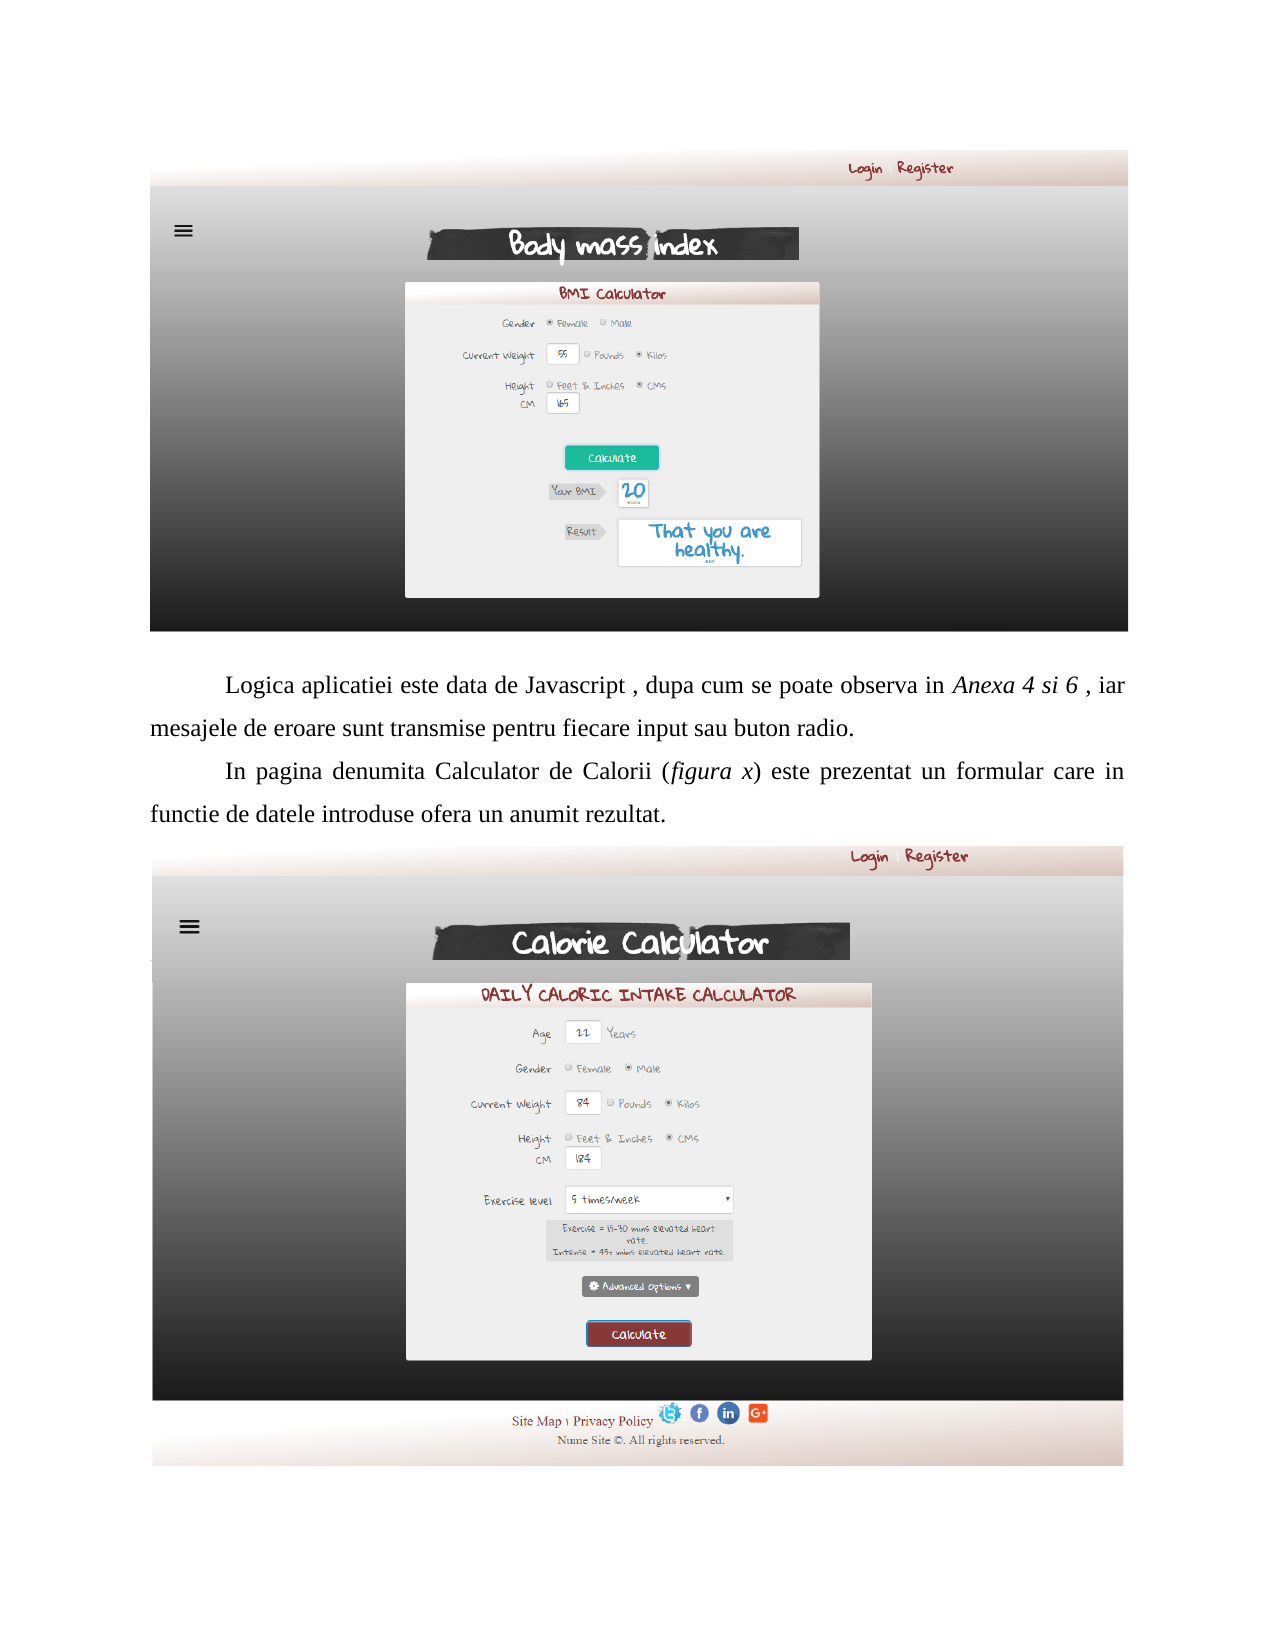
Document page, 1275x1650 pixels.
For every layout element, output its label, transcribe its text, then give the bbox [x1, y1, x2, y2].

text In pagina denumita Calculator de Calorii (figura x) este prezentat un formular care in functie de datele introduse ofera un anumit rezultat. [150, 756, 1125, 828]
picture [150, 846, 1124, 1466]
picture [150, 150, 1129, 632]
text Logica aplicatiei este data de Javascript , dupa cum se poate observa in Anexa 4 si 6 , iar mesajele de eroare sunt transmise pentru fiecare input sau buton radio. [150, 670, 1125, 742]
